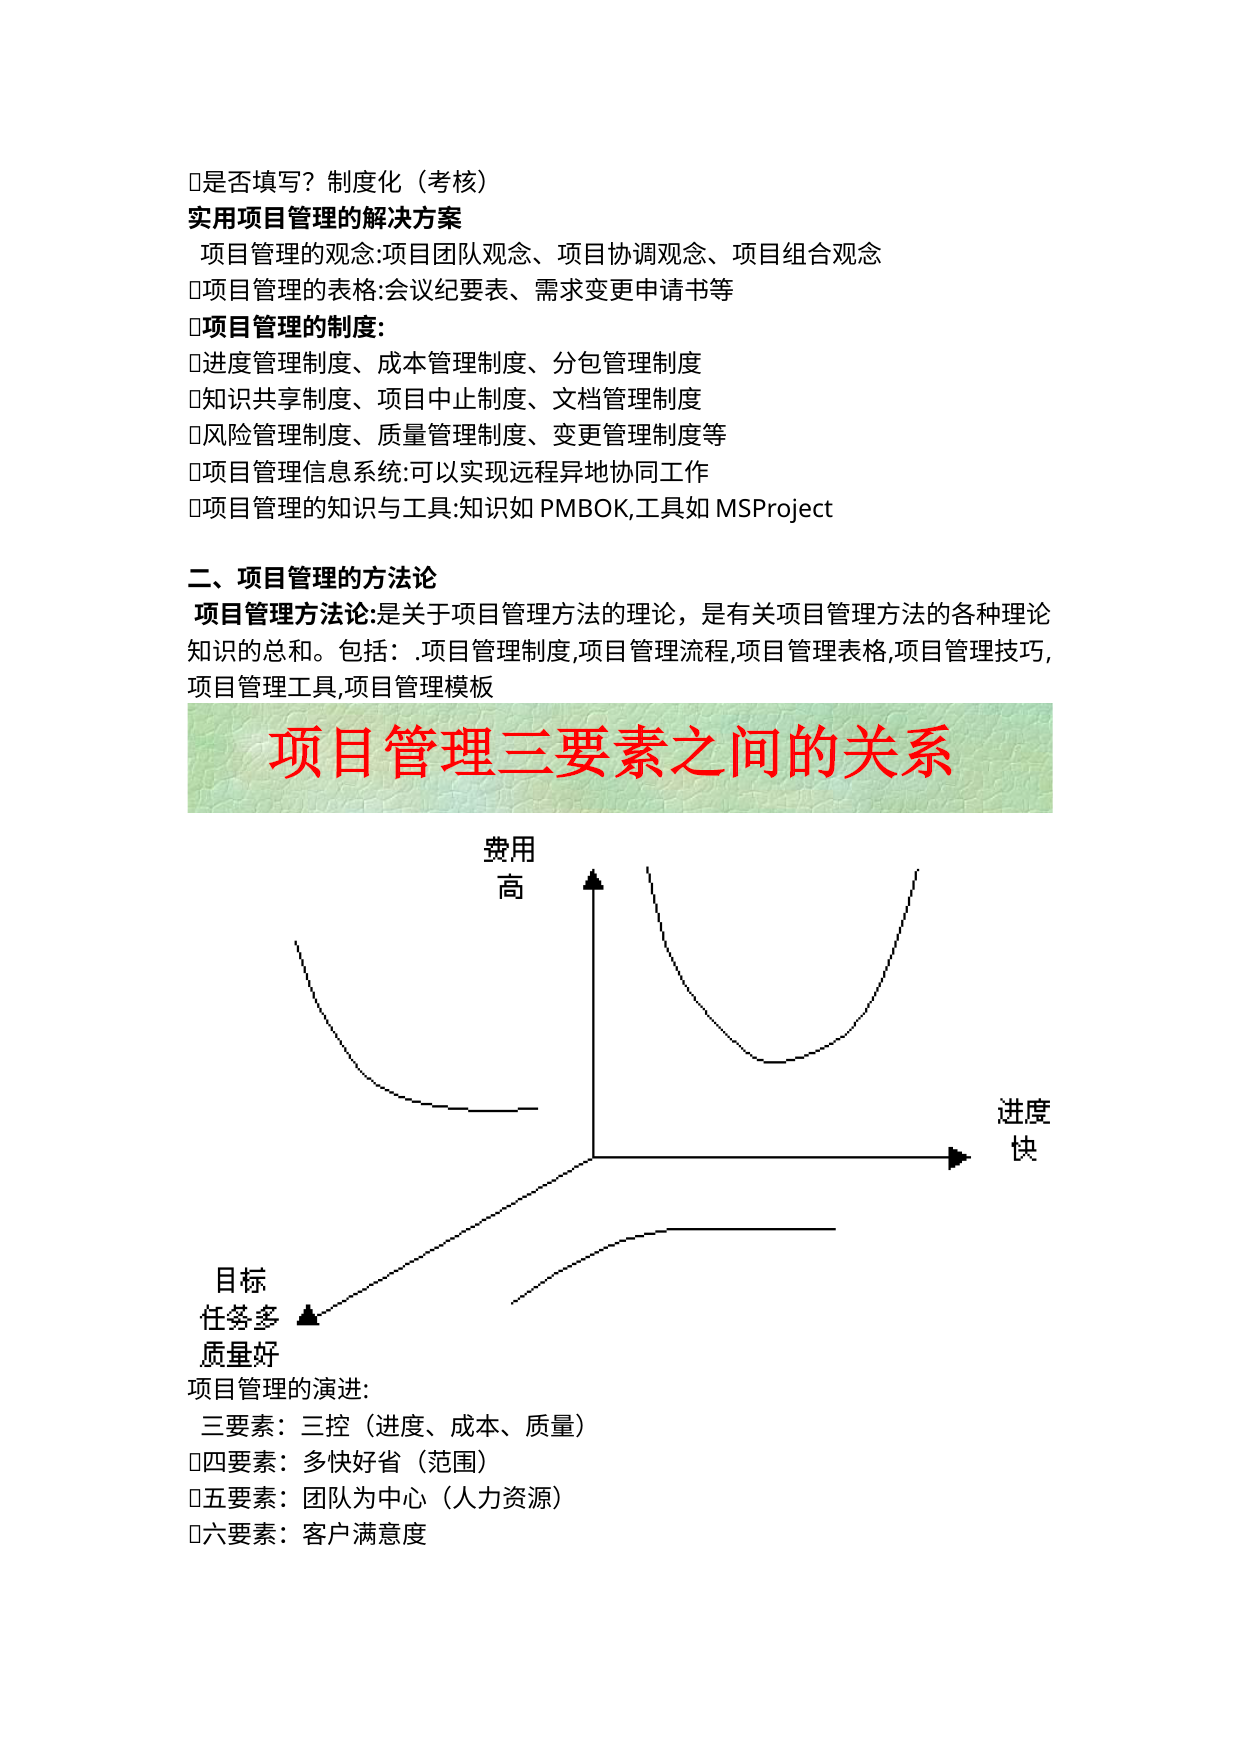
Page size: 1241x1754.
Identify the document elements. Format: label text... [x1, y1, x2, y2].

text 项目管理的制度: [187, 307, 1053, 343]
text 知识共享制度、项目中止制度、文档管理制度 [187, 379, 1053, 416]
text 项目管理的观念:项目团队观念、项目协调观念、项目组合观念 [187, 234, 1053, 271]
text 项目管理的演进: [187, 1370, 1053, 1406]
text 是否填写？制度化（考核） [187, 162, 1053, 198]
picture [187, 703, 1053, 1370]
text 项目管理方法论:是关于项目管理方法的理论，是有关项目管理方法的各种理论知识的总和。包括：.项目管理制度,项目管理流程,项目管理表格,项目管理技巧,项目管理工具,项目管理模板 [187, 595, 1053, 703]
text 二、项目管理的方法论 [187, 558, 1053, 595]
text 实用项目管理的解决方案 [187, 198, 1053, 234]
text 五要素：团队为中心（人力资源） [187, 1479, 1053, 1515]
text 四要素：多快好省（范围） [187, 1442, 1053, 1479]
text 项目管理的知识与工具:知识如PMBOK,工具如MSProject [187, 488, 1053, 524]
text 六要素：客户满意度 [187, 1515, 1053, 1551]
text 进度管理制度、成本管理制度、分包管理制度 [187, 343, 1053, 379]
text 项目管理的表格:会议纪要表、需求变更申请书等 [187, 271, 1053, 307]
text 项目管理信息系统:可以实现远程异地协同工作 [187, 452, 1053, 488]
text 三要素：三控（进度、成本、质量） [187, 1406, 1053, 1442]
text 风险管理制度、质量管理制度、变更管理制度等 [187, 416, 1053, 452]
